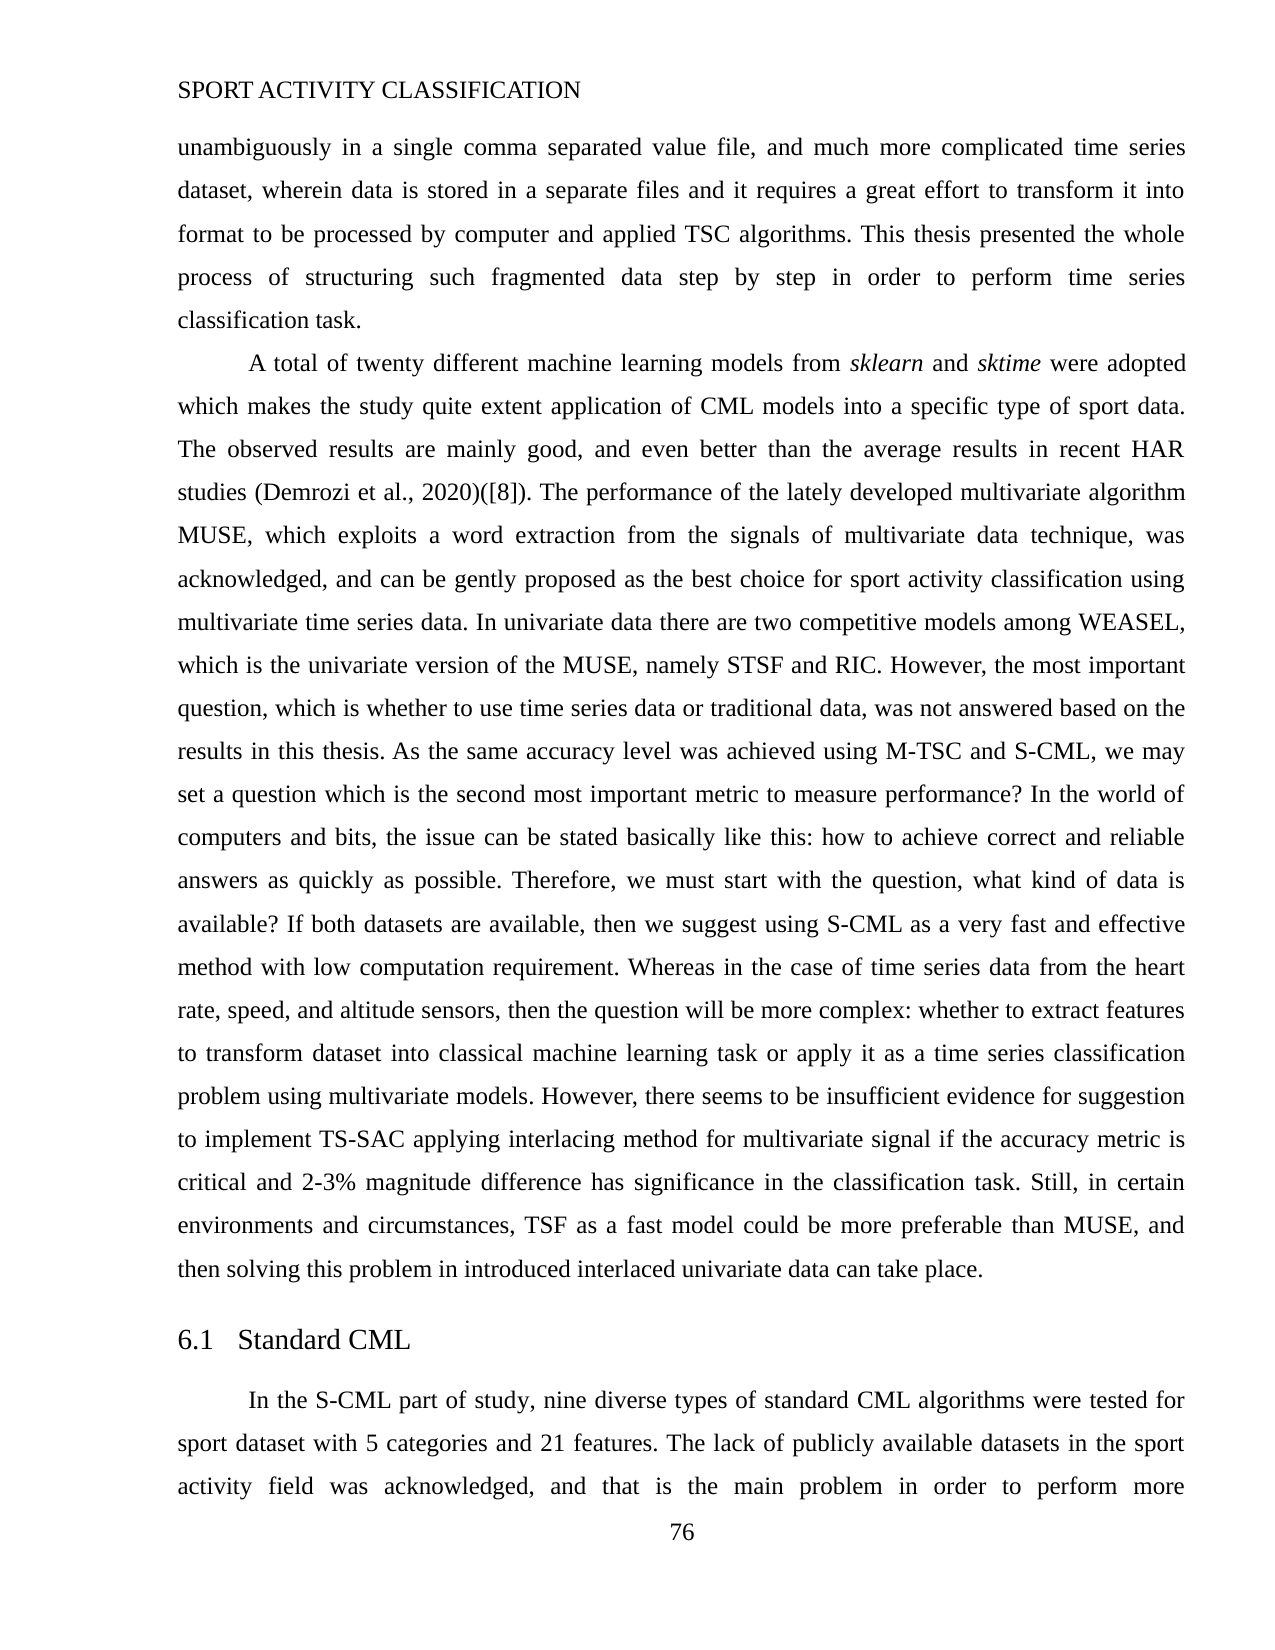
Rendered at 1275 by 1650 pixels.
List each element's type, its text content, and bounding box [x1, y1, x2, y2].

text A total of twenty different machine learning models from sklearn and sktime were adopted which makes the study quite extent application of CML models into a specific type of sport data. The observed results are mainly good, and even better than the average results in recent HAR studies (Demrozi et al., 2020)([8]). The performance of the lately developed multivariate algorithm MUSE, which exploits a word extraction from the signals of multivariate data technique, was acknowledged, and can be gently proposed as the best choice for sport activity classification using multivariate time series data. In univariate data there are two competitive models among WEASEL, which is the univariate version of the MUSE, namely STSF and RIC. However, the most important question, which is whether to use time series data or traditional data, was not answered based on the results in this thesis. As the same accuracy level was achieved using M-TSC and S-CML, we may set a question which is the second most important metric to measure performance? In the world of computers and bits, the issue can be stated basically like this: how to achieve correct and reliable answers as quickly as possible. Therefore, we must start with the question, what kind of data is available? If both datasets are available, then we suggest using S-CML as a very fast and effective method with low computation requirement. Whereas in the case of time series data from the heart rate, speed, and altitude sensors, then the question will be more complex: whether to extract features to transform dataset into classical machine learning task or apply it as a time series classification problem using multivariate models. However, there seems to be insufficient evidence for suggestion to implement TS-SAC applying interlacing method for multivariate signal if the accuracy metric is critical and 2-3% magnitude difference has significance in the classification task. Still, in certain environments and circumstances, TSF as a fast model could be more preferable than MUSE, and then solving this problem in introduced interlaced univariate data can take place. [177, 348, 1186, 1282]
subtitle Standard CML [177, 1322, 1186, 1355]
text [177, 132, 1186, 334]
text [177, 1385, 1186, 1500]
